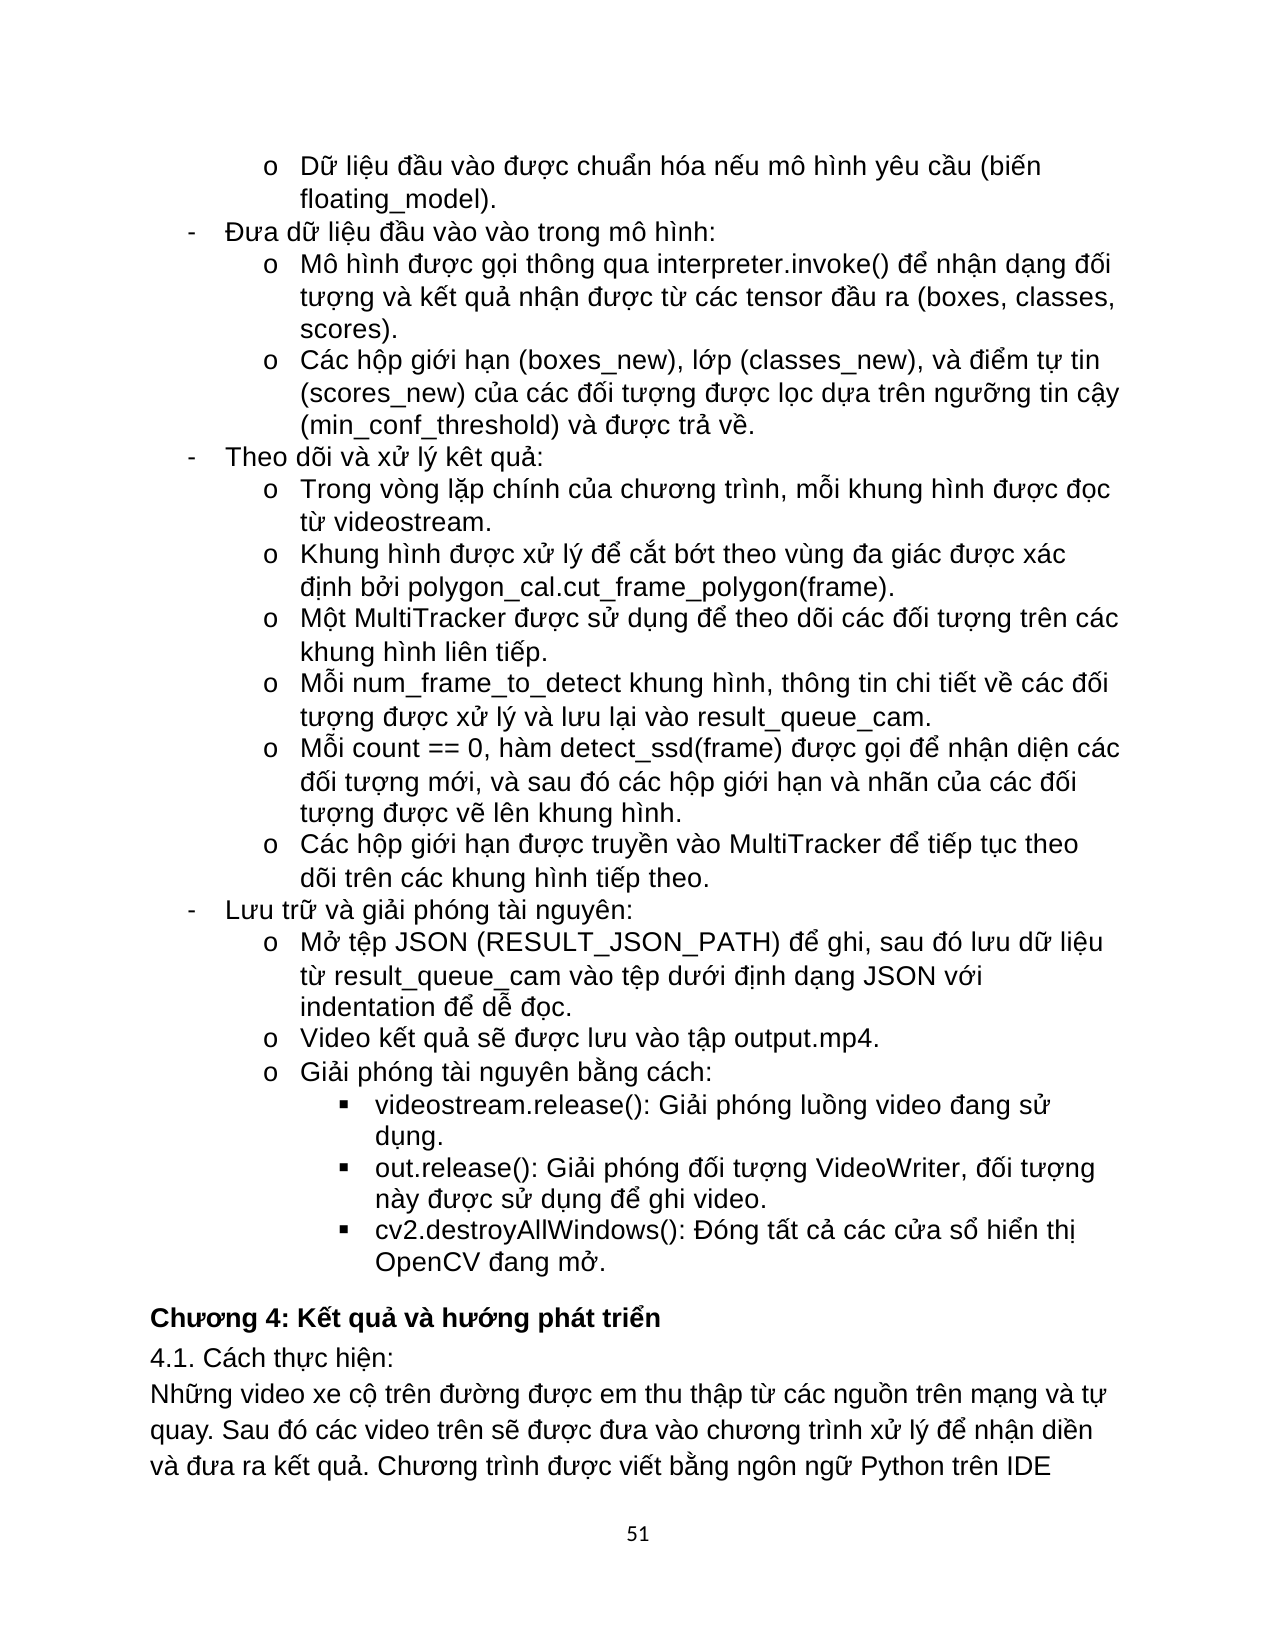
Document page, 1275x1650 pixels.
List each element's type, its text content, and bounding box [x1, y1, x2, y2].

list Video kết quả sẽ được lưu vào tập output.mp4. [262, 1022, 1125, 1056]
list Một MultiTracker được sử dụng để theo dõi các đối tượng trên các khung hình liên tiếp. [262, 602, 1125, 667]
list Lưu trữ và giải phóng tài nguyên: [187, 893, 1125, 926]
list Mỗi count == 0, hàm detect_ssd(frame) được gọi để nhận diện các đối tượng mới, và sau đó các hộp giới hạn và nhãn của các đối tượng được vẽ lên khung hình. [262, 732, 1125, 828]
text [150, 1378, 1125, 1481]
list Khung hình được xử lý để cắt bớt theo vùng đa giác được xác định bởi polygon_cal.cut_frame_polygon(frame). [262, 538, 1125, 602]
list Trong vòng lặp chính của chương trình, mỗi khung hình được đọc từ videostream. [262, 473, 1125, 538]
subtitle 4.1. Cách thực hiện: [150, 1342, 1125, 1373]
list Đưa dữ liệu đầu vào vào trong mô hình: [187, 215, 1125, 248]
list Mỗi num_frame_to_detect khung hình, thông tin chi tiết về các đối tượng được xử lý và lưu lại vào result_queue_cam. [262, 667, 1125, 732]
list Các hộp giới hạn (boxes_new), lớp (classes_new), và điểm tự tin (scores_new) của các đối tượng được lọc dựa trên ngưỡng tin cậy (min_conf_threshold) và được trả về. [262, 344, 1125, 440]
list cv2.destroyAllWindows(): Đóng tất cả các cửa sổ hiển thị OpenCV đang mở. [337, 1214, 1125, 1277]
list Mở tệp JSON (RESULT_JSON_PATH) để ghi, sau đó lưu dữ liệu từ result_queue_cam vào tệp dưới định dạng JSON với indentation để dễ đọc. [262, 926, 1125, 1022]
list Giải phóng tài nguyên bằng cách: [262, 1056, 1125, 1089]
subtitle Chương 4: Kết quả và hướng phát triển [150, 1302, 1125, 1333]
list Mô hình được gọi thông qua interpreter.invoke() để nhận dạng đối tượng và kết quả nhận được từ các tensor đầu ra (boxes, classes, scores). [262, 248, 1125, 344]
list Dữ liệu đầu vào được chuẩn hóa nếu mô hình yêu cầu (biến floating_model). [262, 150, 1125, 215]
list out.release(): Giải phóng đối tượng VideoWriter, đối tượng này được sử dụng để ghi video. [337, 1152, 1125, 1214]
list Theo dõi và xử lý kêt quả: [187, 440, 1125, 473]
list videostream.release(): Giải phóng luồng video đang sử dụng. [337, 1089, 1125, 1152]
list Các hộp giới hạn được truyền vào MultiTracker để tiếp tục theo dõi trên các khung hình tiếp theo. [262, 828, 1125, 893]
